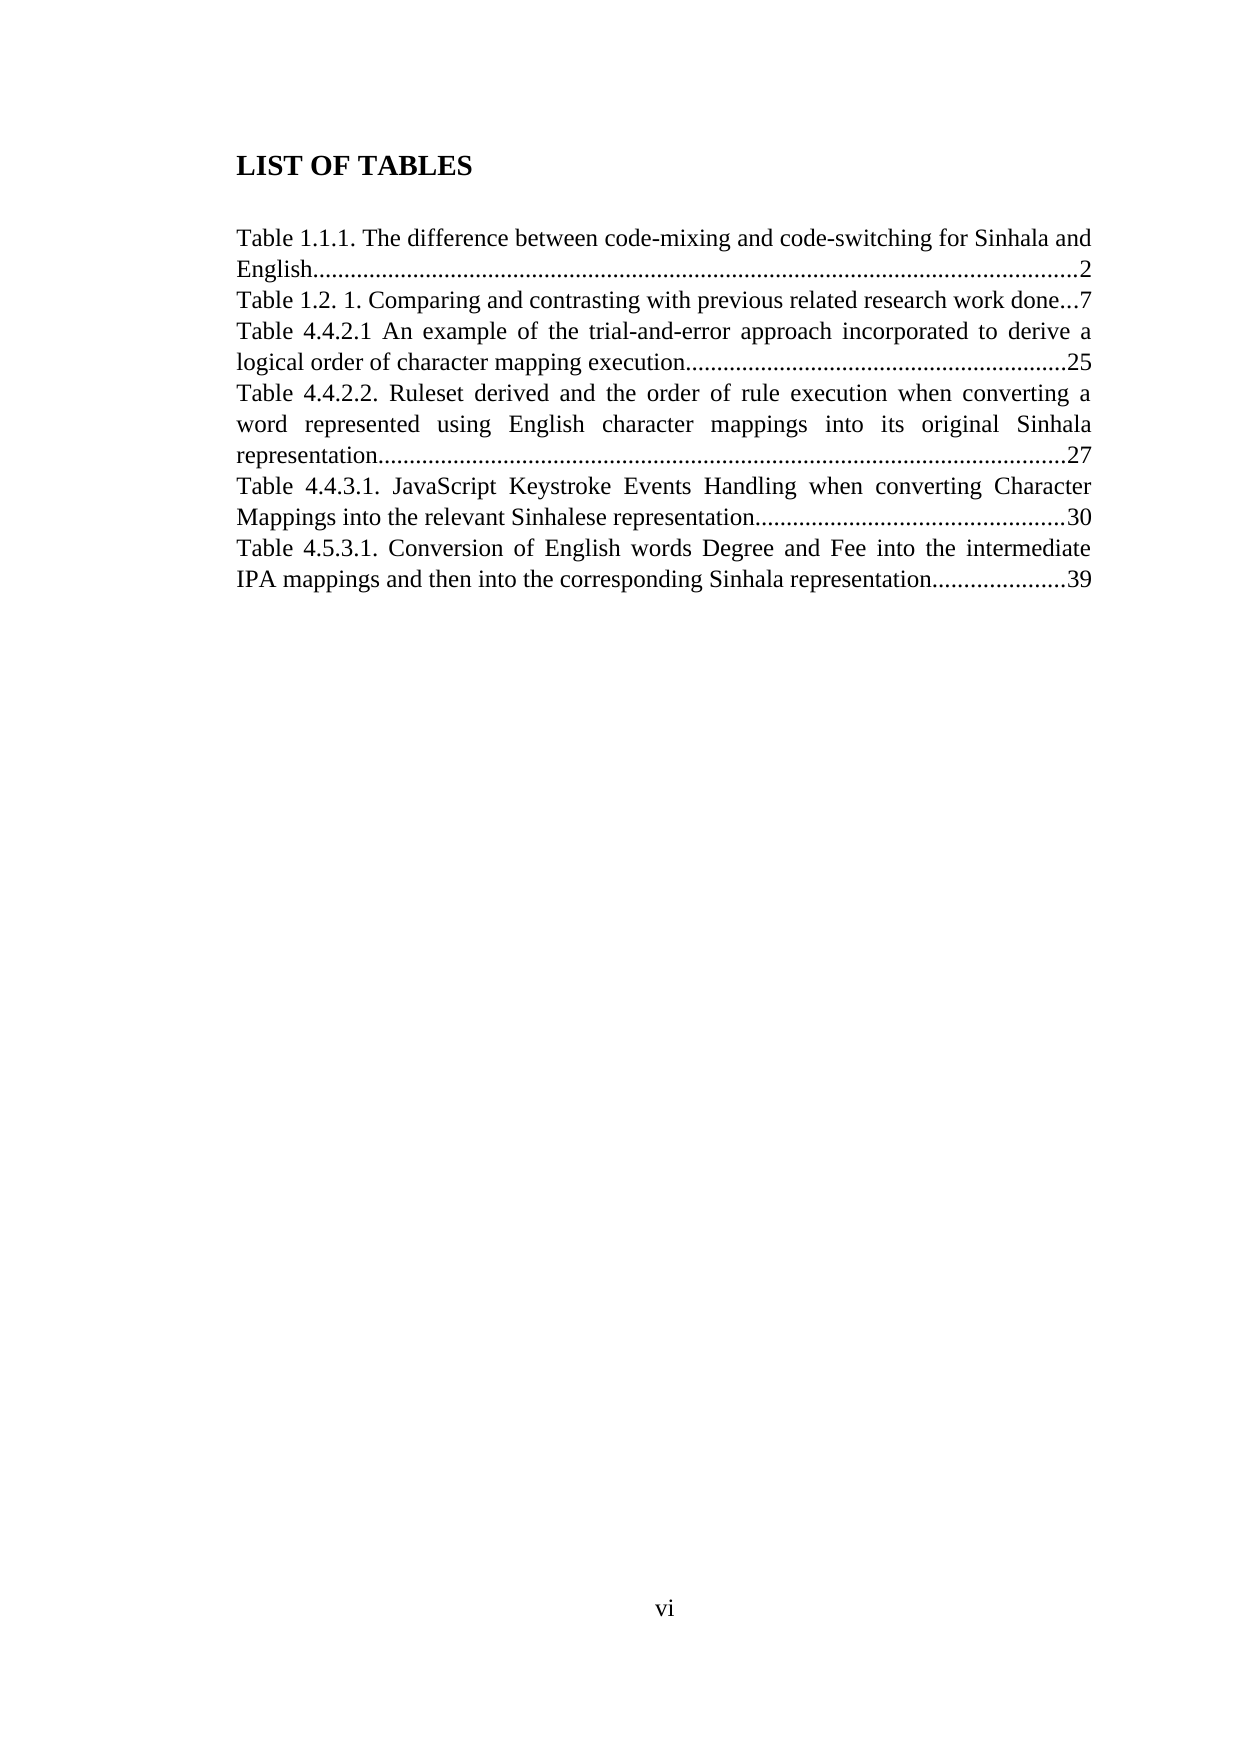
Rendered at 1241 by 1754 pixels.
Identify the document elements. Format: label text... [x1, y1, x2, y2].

text Table 4.4.2.1 An example of the trial-and-error approach incorporated to derive a logical order of character mapping execution 25 [236, 316, 1092, 376]
subtitle List of Tables [236, 148, 1092, 181]
text Table 1.2. 1. Comparing and contrasting with previous related research work done 7 [236, 285, 1092, 314]
text Table 1.1.1. The difference between code-mixing and code-switching for Sinhala and English 2 [236, 223, 1092, 283]
text Table 4.5.3.1. Conversion of English words Degree and Fee into the intermediate IPA mappings and then into the corresponding Sinhala representation 39 [236, 533, 1092, 593]
text Table 4.4.2.2. Ruleset derived and the order of rule execution when converting a word represented using English character mappings into its original Sinhala representation 27 [236, 378, 1092, 469]
text Table 4.4.3.1. JavaScript Keystroke Events Handling when converting Character Mappings into the relevant Sinhalese representation 30 [236, 471, 1092, 531]
